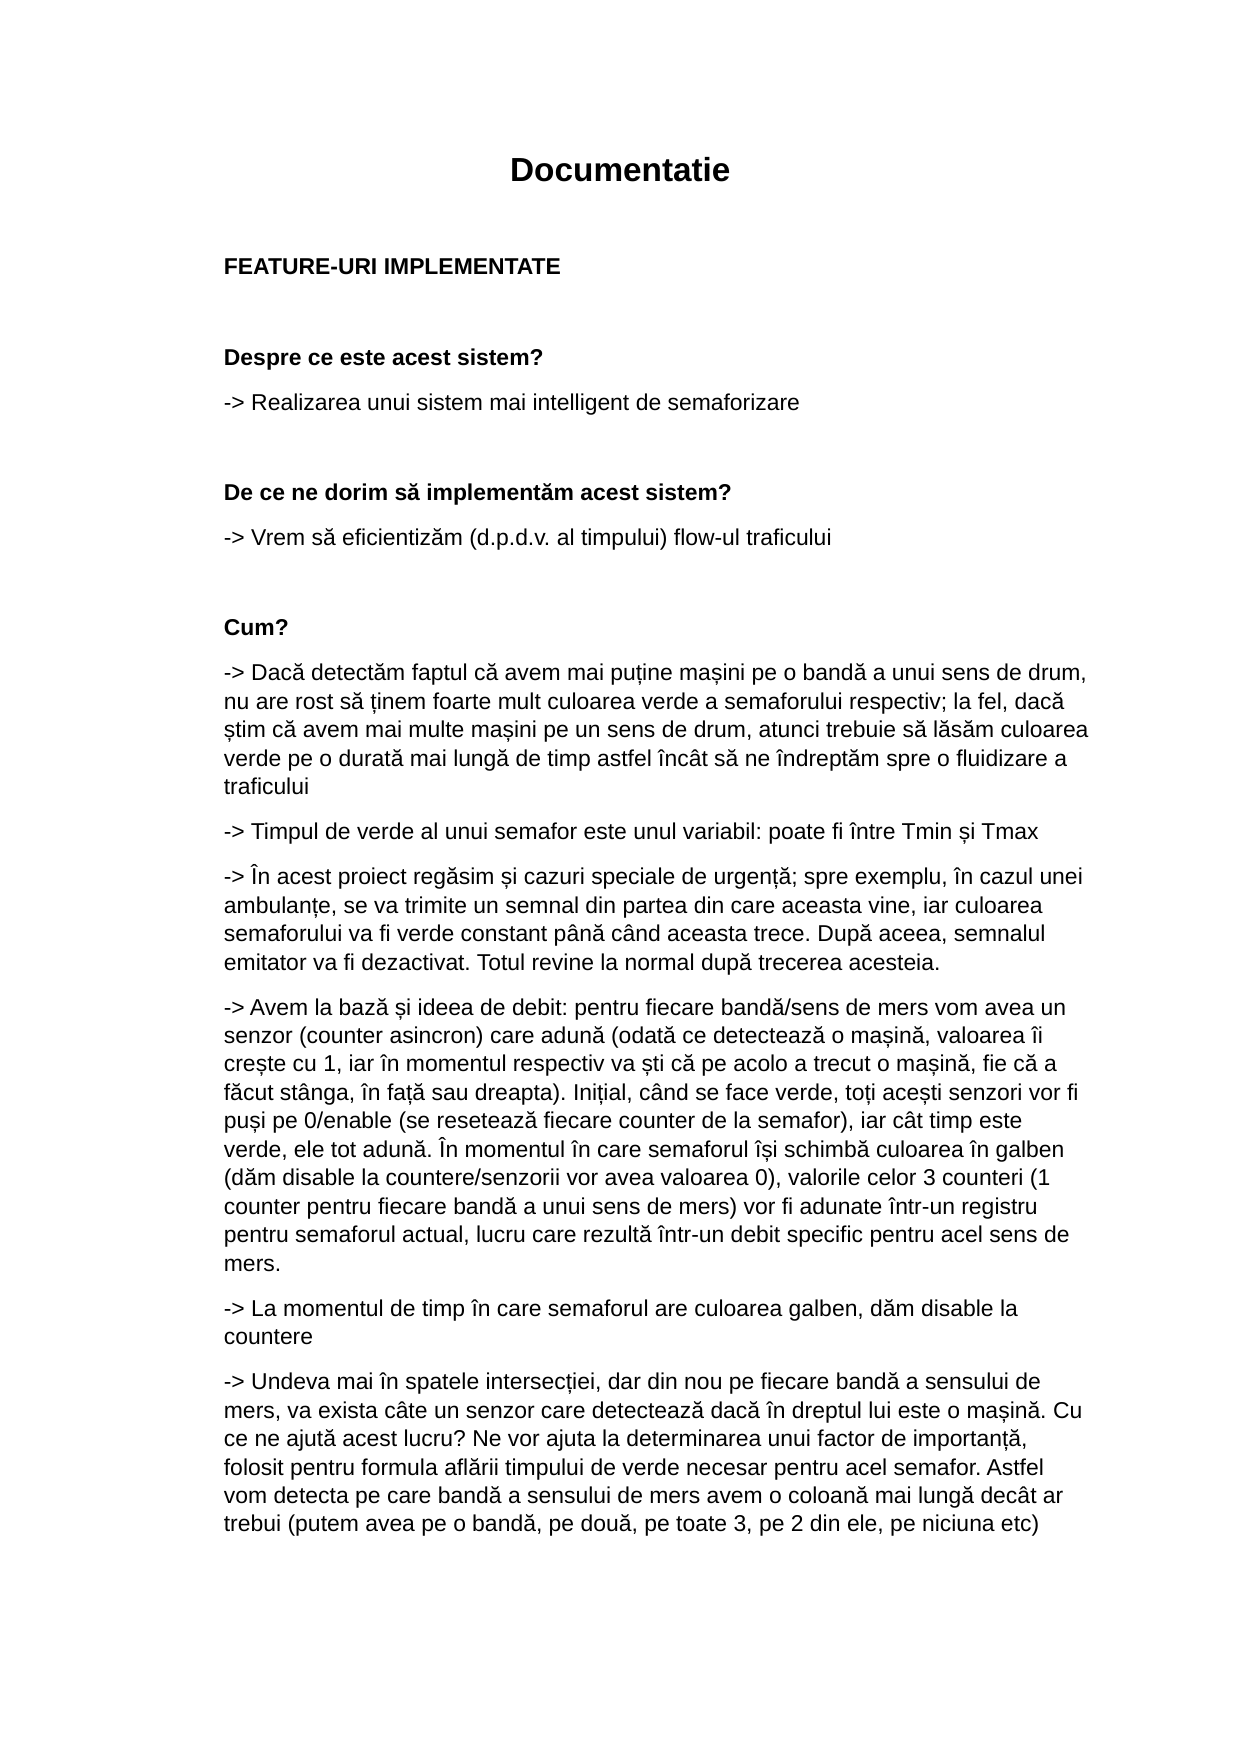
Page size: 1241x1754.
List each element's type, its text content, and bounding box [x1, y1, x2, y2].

text Despre ce este acest sistem? [224, 343, 1090, 370]
text FEATURE-URI IMPLEMENTATE [224, 253, 1090, 279]
text -> Realizarea unui sistem mai intelligent de semaforizare [224, 388, 1090, 415]
text De ce ne dorim să implementăm acest sistem? [224, 479, 1090, 505]
text -> Vrem să eficientizăm (d.p.d.v. al timpului) flow-ul traficului [224, 524, 1090, 550]
text -> Undeva mai în spatele intersecției, dar din nou pe fiecare bandă a sensului de mers, va exista câte un senzor care detectează dacă în dreptul lui este o mașină. Cu ce ne ajută acest lucru? Ne vor ajuta la determinarea unui factor de importanță, folosit pentru formula aflării timpului de verde necesar pentru acel semafor. Astfel vom detecta pe care bandă a sensului de mers avem o coloană mai lungă decât ar trebui (putem avea pe o bandă, pe două, pe toate 3, pe 2 din ele, pe niciuna etc) [224, 1368, 1090, 1537]
text Documentatie [150, 150, 1090, 188]
text -> În acest proiect regăsim și cazuri speciale de urgență; spre exemplu, în cazul unei ambulanțe, se va trimite un semnal din partea din care aceasta vine, iar culoarea semaforului va fi verde constant până când aceasta trece. După aceea, semnalul emitator va fi dezactivat. Totul revine la normal după trecerea acesteia. [224, 863, 1090, 975]
text Cum? [224, 614, 1090, 640]
text -> Timpul de verde al unui semafor este unul variabil: poate fi între Tmin și Tmax [224, 818, 1090, 844]
text -> Dacă detectăm faptul că avem mai puține mașini pe o bandă a unui sens de drum, nu are rost să ținem foarte mult culoarea verde a semaforului respectiv; la fel, dacă știm că avem mai multe mașini pe un sens de drum, atunci trebuie să lăsăm culoarea verde pe o durată mai lungă de timp astfel încât să ne îndreptăm spre o fluidizare a traficului [224, 659, 1090, 799]
text -> Avem la bază și ideea de debit: pentru fiecare bandă/sens de mers vom avea un senzor (counter asincron) care adună (odată ce detectează o mașină, valoarea îi crește cu 1, iar în momentul respectiv va ști că pe acolo a trecut o mașină, fie că a făcut stânga, în față sau dreapta). Inițial, când se face verde, toți acești senzori vor fi puși pe 0/enable (se resetează fiecare counter de la semafor), iar cât timp este verde, ele tot adună. În momentul în care semaforul își schimbă culoarea în galben (dăm disable la countere/senzorii vor avea valoarea 0), valorile celor 3 counteri (1 counter pentru fiecare bandă a unui sens de mers) vor fi adunate într-un registru pentru semaforul actual, lucru care rezultă într-un debit specific pentru acel sens de mers. [224, 993, 1090, 1276]
text -> La momentul de timp în care semaforul are culoarea galben, dăm disable la countere [224, 1294, 1090, 1349]
